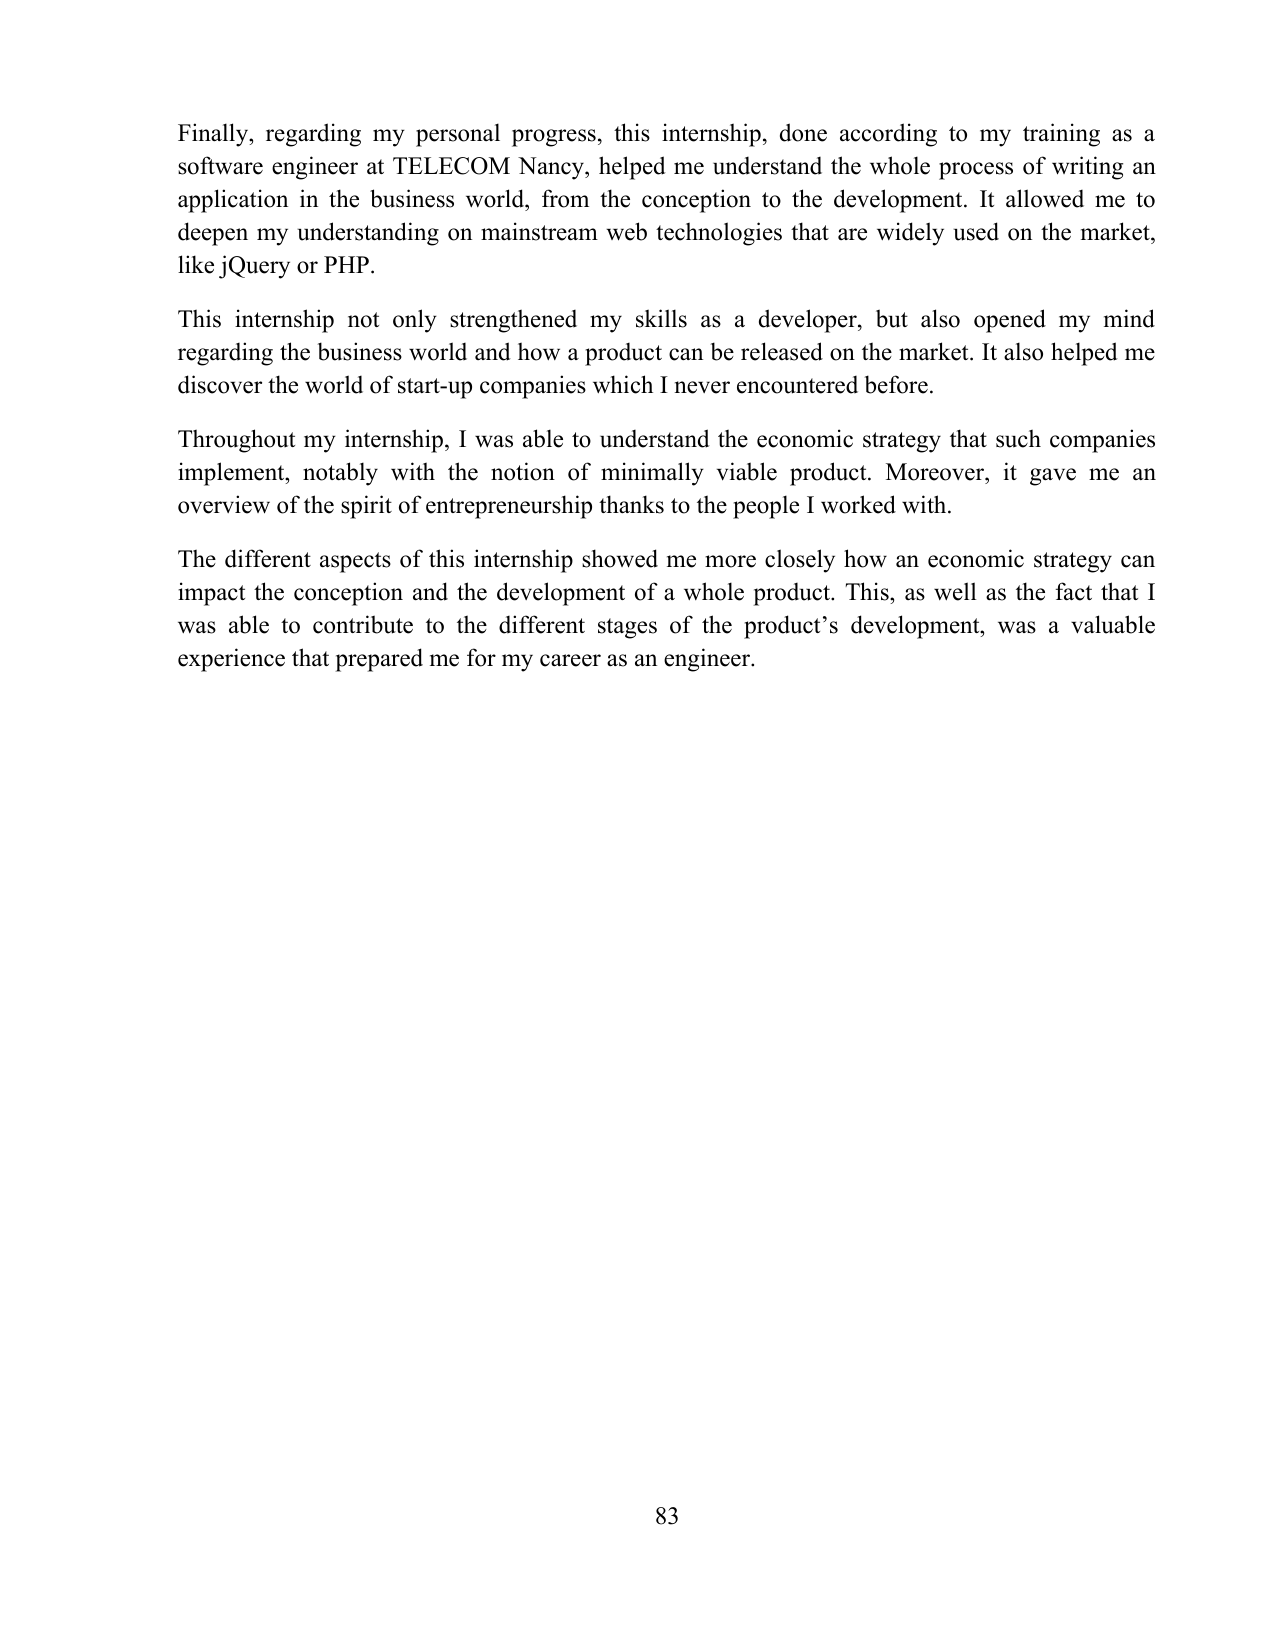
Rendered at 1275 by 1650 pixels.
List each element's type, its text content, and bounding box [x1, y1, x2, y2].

text Finally, regarding my personal progress, this internship, done according to my training as a software engineer at TELECOM Nancy, helped me understand the whole process of writing an application in the business world, from the conception to the development. It allowed me to deepen my understanding on mainstream web technologies that are widely used on the market, like jQuery or PHP. [177, 118, 1157, 279]
text Throughout my internship, I was able to understand the economic strategy that such companies implement, notably with the notion of minimally viable product. Moreover, it gave me an overview of the spirit of entrepreneurship thanks to the people I worked with. [177, 424, 1157, 519]
text This internship not only strengthened my skills as a developer, but also opened my mind regarding the business world and how a product can be released on the market. It also helped me discover the world of start-up companies which I never encountered before. [177, 304, 1157, 399]
text The different aspects of this internship showed me more closely how an economic strategy can impact the conception and the development of a whole product. This, as well as the fact that I was able to contribute to the different stages of the product’s development, was a valuable experience that prepared me for my career as an engineer. [177, 544, 1157, 672]
